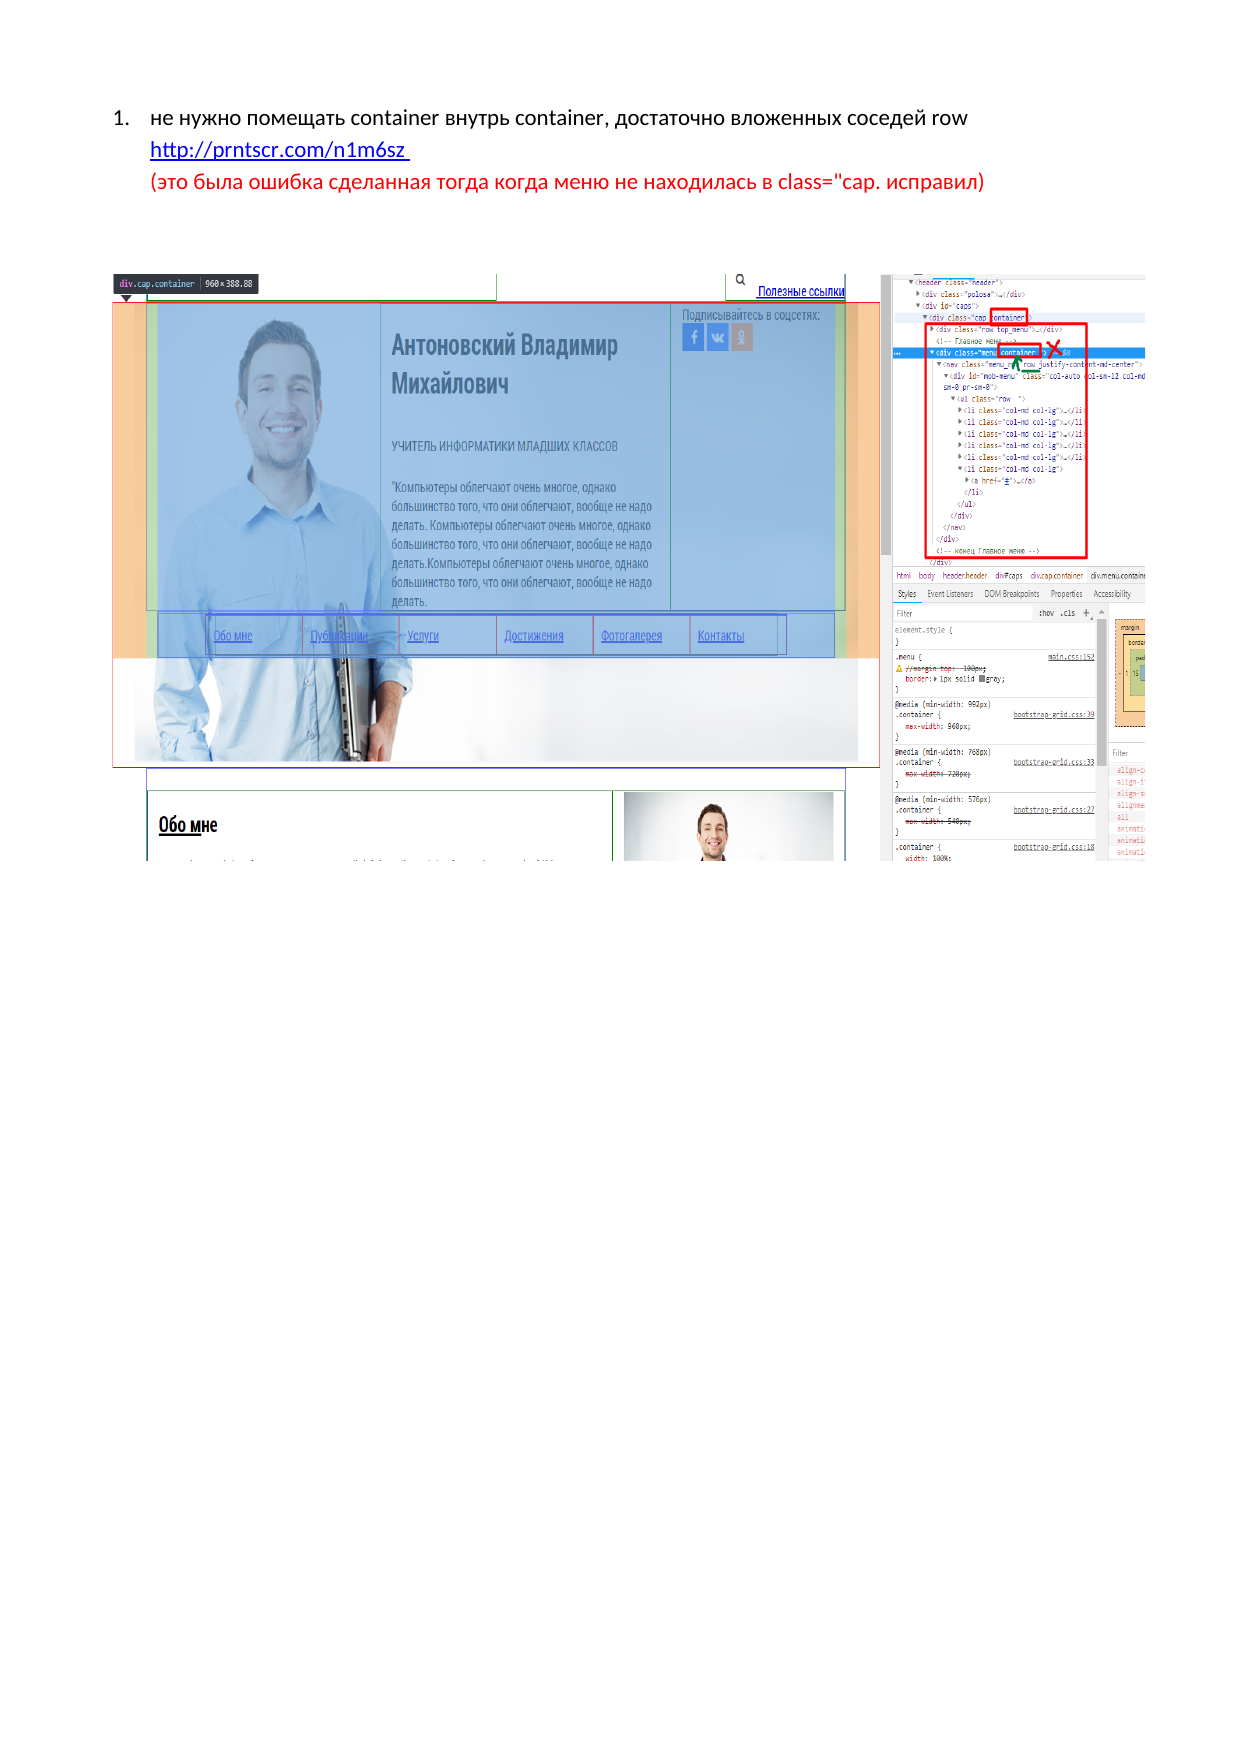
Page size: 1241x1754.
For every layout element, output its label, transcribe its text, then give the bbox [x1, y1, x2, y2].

list (это была ошибка сделанная тогда когда меню не находилась в class="cap. исправил) [150, 167, 1165, 195]
list не нужно помещать container внутрь container, достаточно вложенных соседей row http://prntscr.com/n1m6sz [112, 75, 1165, 163]
picture [112, 274, 1146, 861]
